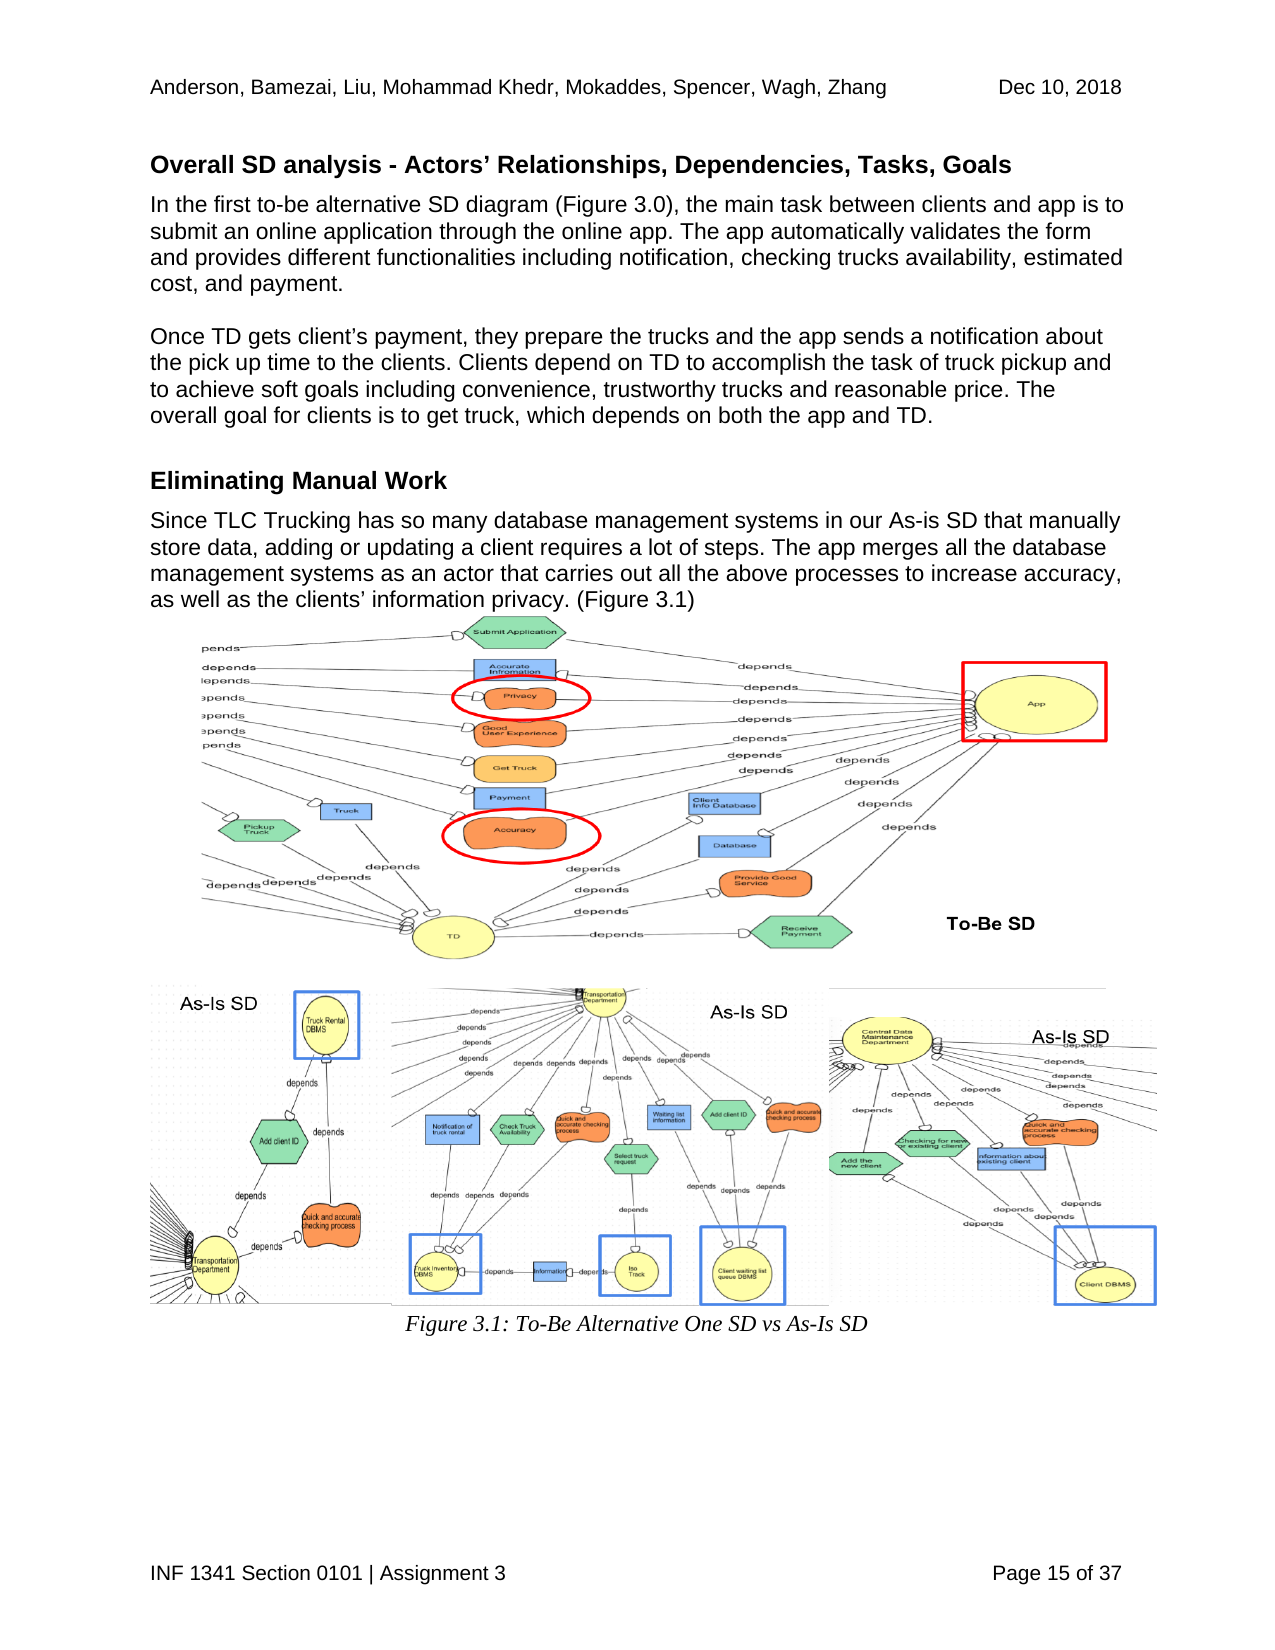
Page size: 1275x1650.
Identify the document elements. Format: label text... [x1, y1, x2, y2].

subtitle Overall SD analysis - Actors’ Relationships, Dependencies, Tasks, Goals [150, 150, 1125, 179]
text Since TLC Trucking has so many database management systems in our As-is SD that manually store data, adding or updating a client requires a lot of steps. The app merges all the database management systems as an actor that carries out all the above processes to increase accuracy, as well as the clients’ information privacy. (Figure 3.1) [150, 507, 1125, 612]
text Once TD gets client’s payment, they prepare the trucks and the app sends a notification about the pick up time to the clients. Clients depend on TD to accomplish the task of truck pickup and to achieve soft goals including convenience, trustworthy trucks and reasonable price. The overall goal for clients is to get truck, which depends on both the app and TD. [150, 323, 1125, 428]
picture [150, 612, 1157, 1311]
subtitle Eliminating Manual Work [150, 466, 1125, 495]
text Figure 3.1: To-Be Alternative One SD vs As-Is SD [150, 1311, 1125, 1337]
text In the first to-be alternative SD diagram (Figure 3.0), the main task between clients and app is to submit an online application through the online app. The app automatically validates the form and provides different functionalities including notification, checking trucks availability, estimated cost, and payment. [150, 191, 1125, 297]
